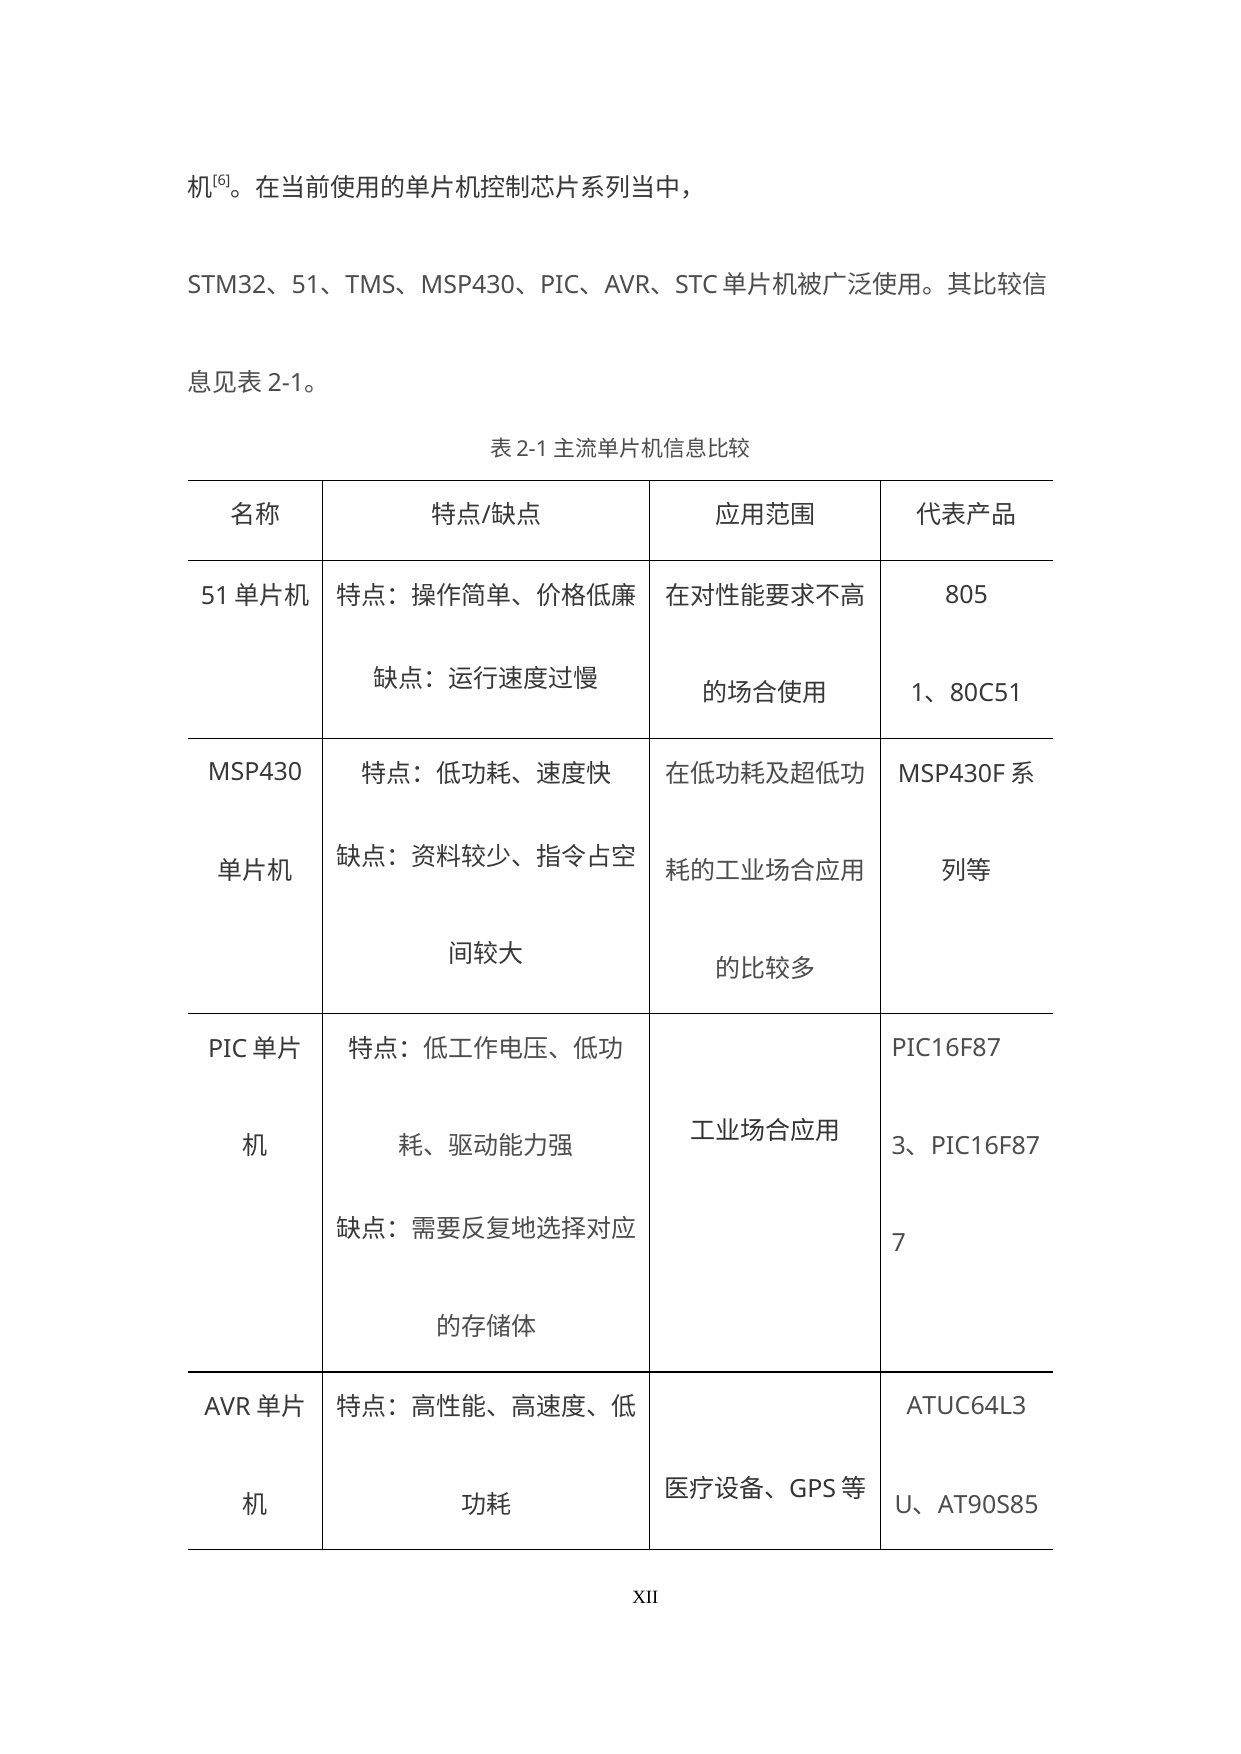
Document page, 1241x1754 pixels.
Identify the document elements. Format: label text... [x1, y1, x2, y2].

text 表2-1 主流单片机信息比较 [187, 431, 1053, 464]
table_cell PIC单片机 [188, 1014, 322, 1371]
table_cell 特点：低工作电压、低功耗、驱动能力强 缺点：需要反复地选择对应的存储体 [323, 1014, 649, 1371]
table_cell 特点：操作简单、价格低廉 缺点：运行速度过慢 [323, 561, 649, 738]
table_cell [323, 1373, 649, 1549]
table_cell 8051、80C51 [881, 561, 1053, 738]
table_cell MSP430单片机 [188, 739, 322, 1013]
table_cell ATUC64L3U、AT90S8515 [881, 1373, 1053, 1549]
table_header 名称 [188, 481, 322, 560]
table_cell 在低功耗及超低功耗的工业场合应用的比较多 [650, 739, 880, 1013]
table_cell PIC16F873、PIC16F877 [881, 1014, 1053, 1371]
table_cell 医疗设备、GPS等 [650, 1373, 880, 1549]
table_cell 51单片机 [188, 561, 322, 738]
table_cell 特点：低功耗、速度快 缺点：资料较少、指令占空间较大 [323, 739, 649, 1013]
table_cell MSP430F系列等 [881, 739, 1053, 1013]
table_cell 在对性能要求不高的场合使用 [650, 561, 880, 738]
table_cell AVR单片机 [188, 1373, 322, 1549]
table_header 应用范围 [650, 481, 880, 560]
table_header 代表产品 [881, 481, 1053, 560]
table_cell 工业场合应用 [650, 1014, 880, 1371]
table_header 特点/缺点 [323, 481, 649, 560]
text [187, 153, 1053, 413]
